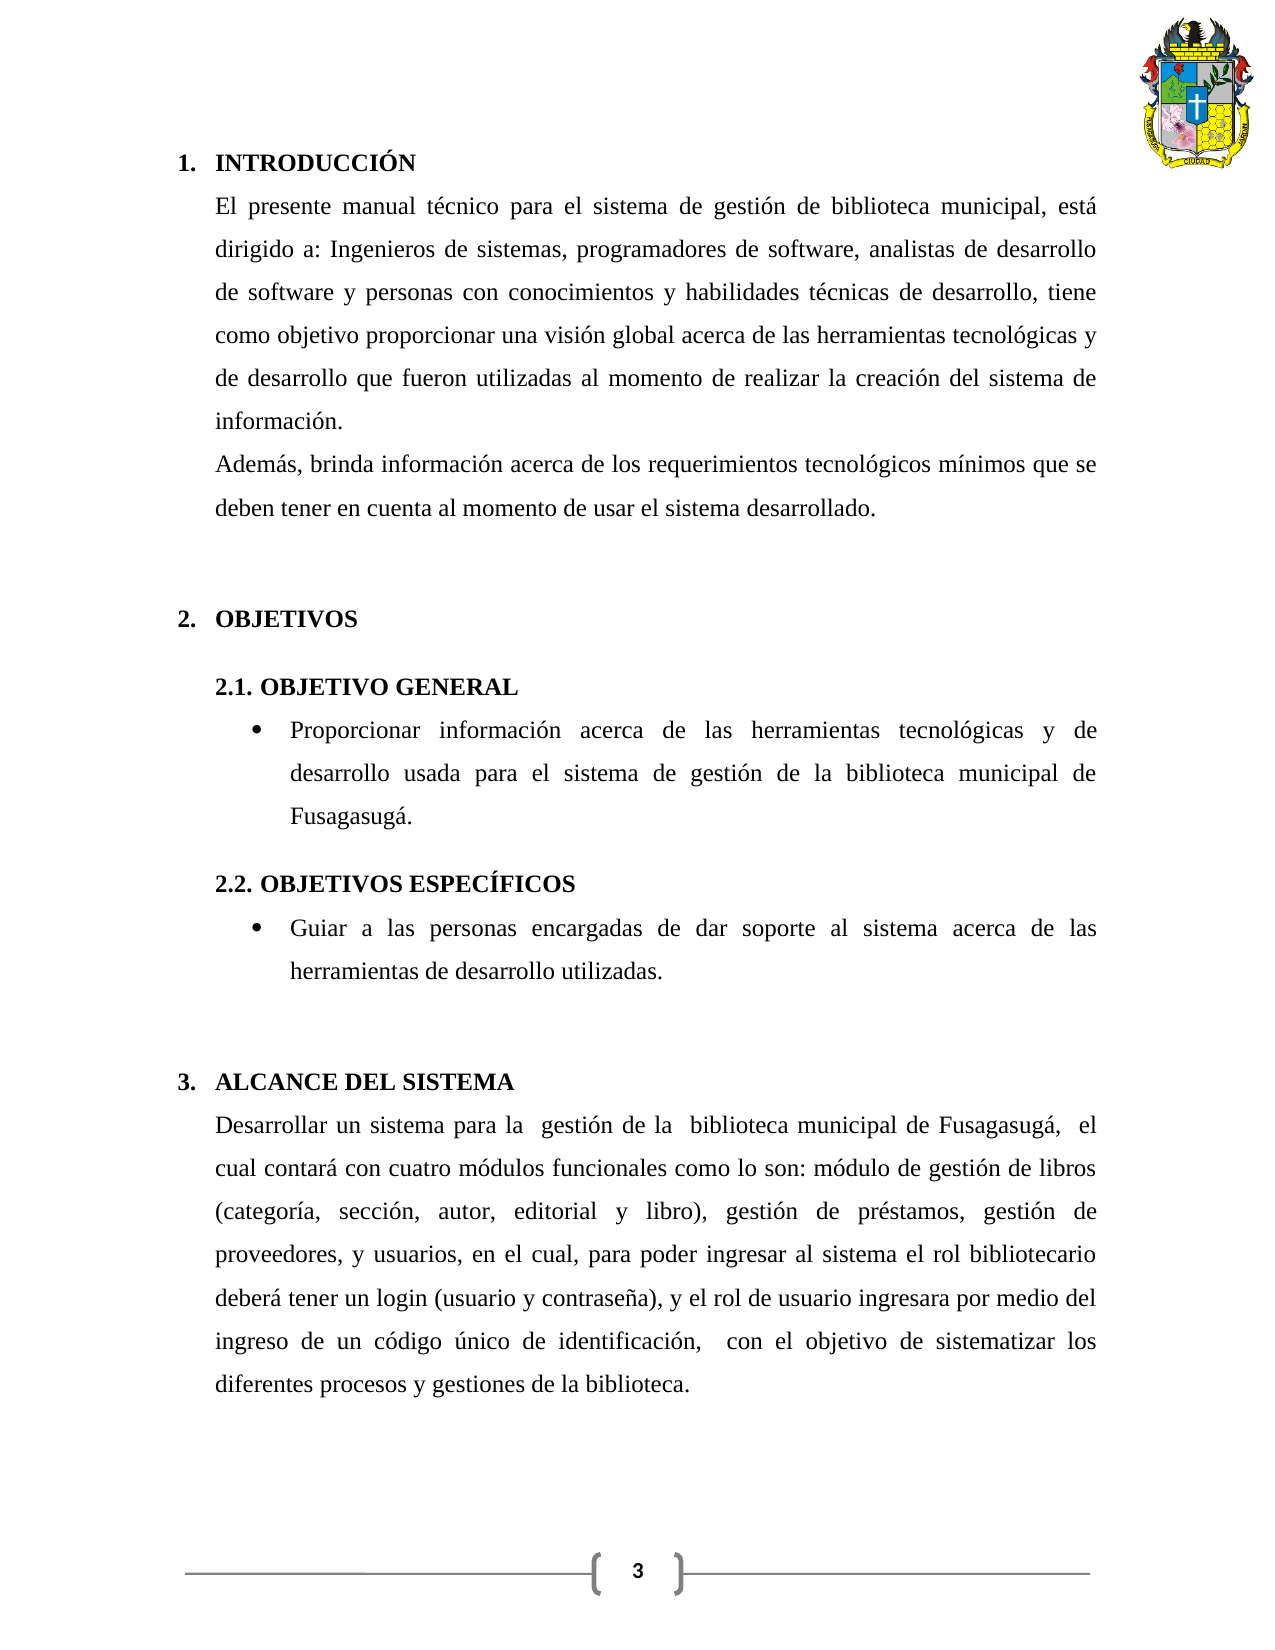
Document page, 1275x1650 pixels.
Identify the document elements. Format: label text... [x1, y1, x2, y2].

list Guiar a las personas encargadas de dar soporte al sistema acerca de las herramientas de desarrollo utilizadas. [252, 913, 1098, 984]
list Proporcionar información acerca de las herramientas tecnológicas y de desarrollo usada para el sistema de gestión de la biblioteca municipal de Fusagasugá. [252, 715, 1098, 830]
subtitle OBJETIVOS ESPECÍFICOS [215, 869, 1098, 898]
picture [1137, 16, 1255, 171]
subtitle OBJETIVOS [177, 604, 1098, 633]
list El presente manual técnico para el sistema de gestión de biblioteca municipal, está dirigido a: Ingenieros de sistemas, programadores de software, analistas de desarrollo de software y personas con conocimientos y habilidades técnicas de desarrollo, tiene como objetivo proporcionar una visión global acerca de las herramientas tecnológicas y de desarrollo que fueron utilizadas al momento de realizar la creación del sistema de información. [215, 191, 1098, 435]
subtitle INTRODUCCIÓN [177, 148, 1098, 176]
subtitle OBJETIVO GENERAL [215, 672, 1098, 701]
list Además, brinda información acerca de los requerimientos tecnológicos mínimos que se deben tener en cuenta al momento de usar el sistema desarrollado. [215, 449, 1098, 521]
subtitle ALCANCE DEL SISTEMA [177, 1067, 1098, 1096]
list Desarrollar un sistema para la gestión de la biblioteca municipal de Fusagasugá, el cual contará con cuatro módulos funcionales como lo son: módulo de gestión de libros (categoría, sección, autor, editorial y libro), gestión de préstamos, gestión de proveedores, y usuarios, en el cual, para poder ingresar al sistema el rol bibliotecario deberá tener un login (usuario y contraseña), y el rol de usuario ingresara por medio del ingreso de un código único de identificación, con el objetivo de sistematizar los diferentes procesos y gestiones de la biblioteca. [215, 1110, 1098, 1398]
